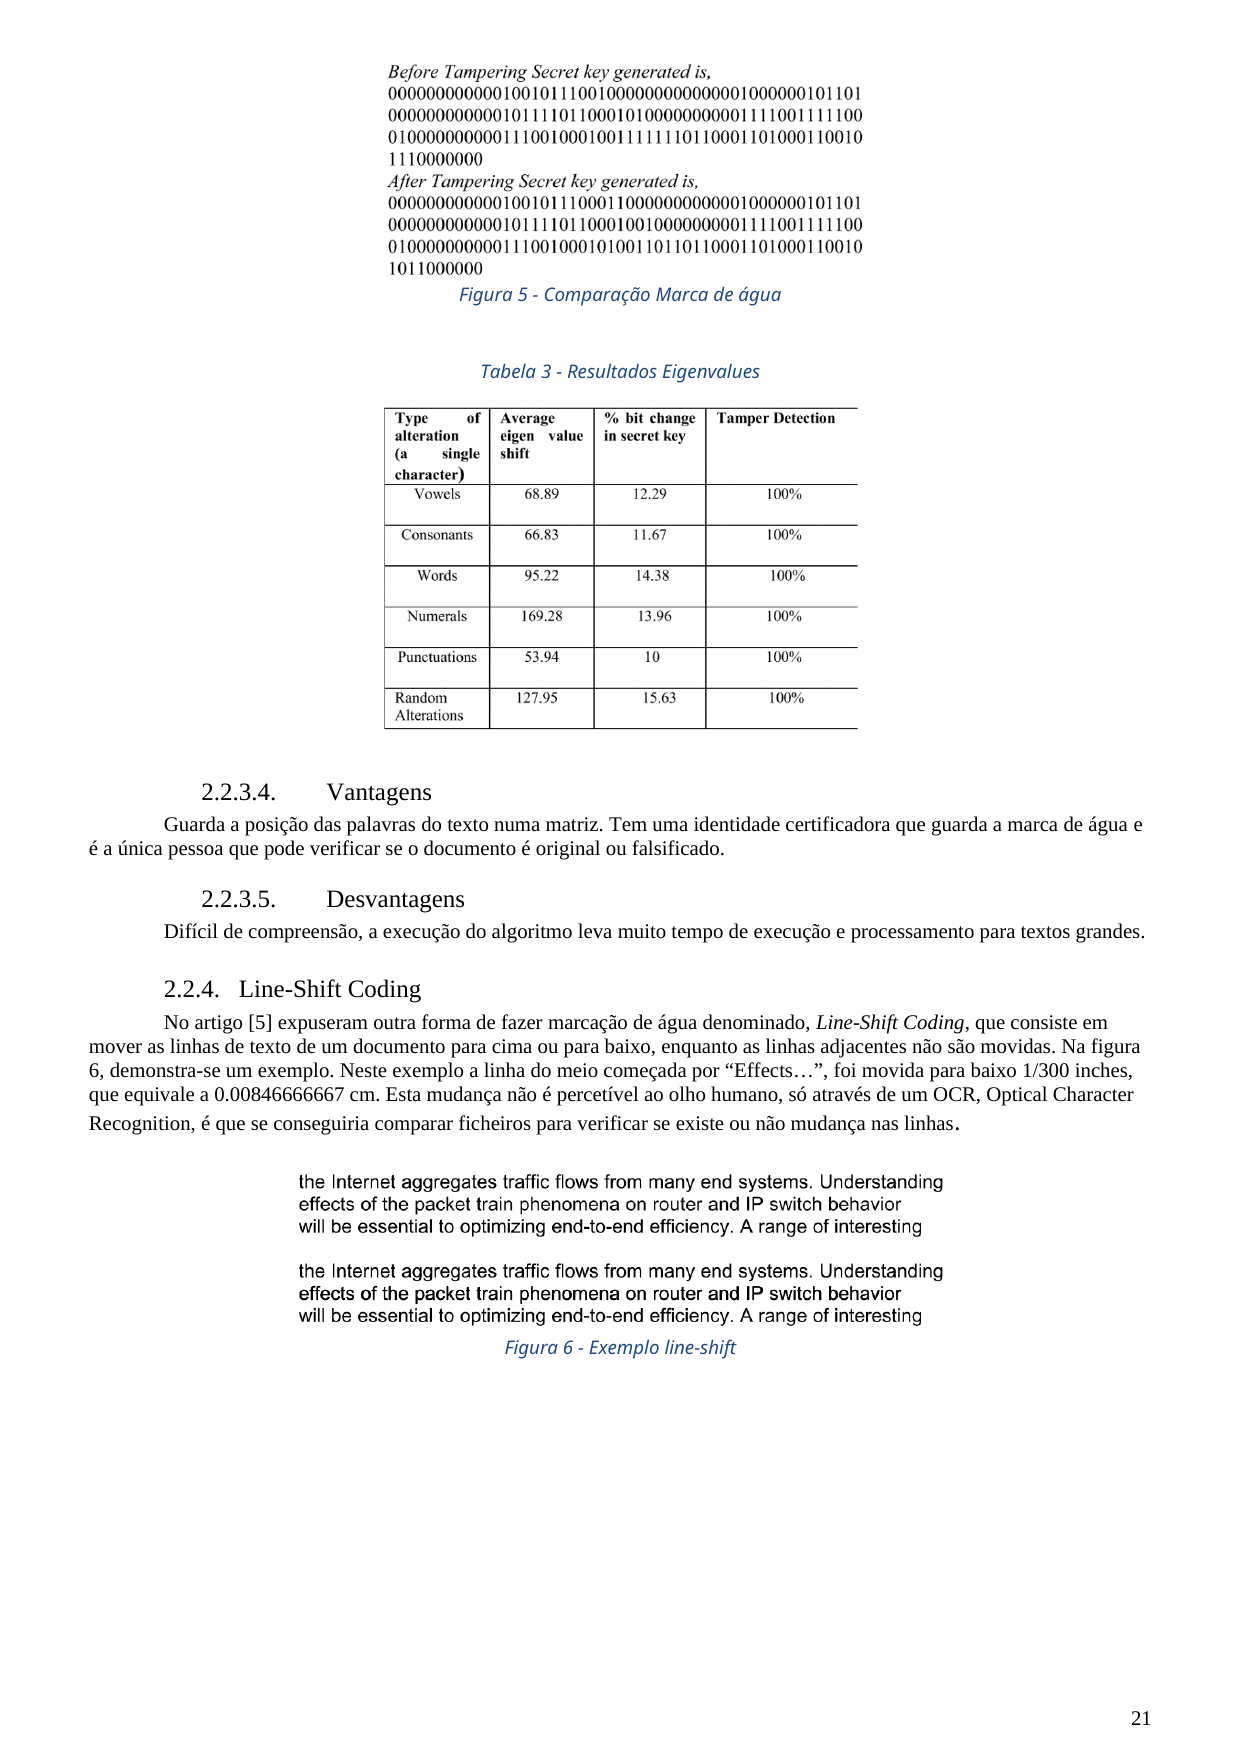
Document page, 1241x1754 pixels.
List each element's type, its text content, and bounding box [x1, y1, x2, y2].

text Figura 6 - Exemplo line-shift [89, 1334, 1152, 1360]
text Figura 5 - Comparação Marca de água [89, 281, 1152, 307]
picture [382, 405, 858, 731]
subtitle Desvantagens [201, 884, 1152, 913]
subtitle Vantagens [201, 777, 1152, 806]
text Tabela 3 - Resultados Eigenvalues [89, 359, 1152, 384]
text Guarda a posição das palavras do texto numa matriz. Tem uma identidade certificadora que guarda a marca de água e é a única pessoa que pode verificar se o documento é original ou falsificado. [89, 812, 1152, 860]
text No artigo [5] expuseram outra forma de fazer marcação de água denominado, Line-Shift Coding, que consiste em mover as linhas de texto de um documento para cima ou para baixo, enquanto as linhas adjacentes não são movidas. Na figura 6, demonstra-se um exemplo. Neste exemplo a linha do meio começada por “Effects…”, foi movida para baixo 1/300 inches, que equivale a 0.00846666667 cm. Esta mudança não é percetível ao olho humano, só através de um OCR, Optical Character Recognition, é que se conseguiria comparar ficheiros para verificar se existe ou não mudança nas linhas. [89, 1009, 1152, 1137]
picture [377, 47, 863, 281]
subtitle Line-Shift Coding [164, 974, 1152, 1003]
text Difícil de compreensão, a execução do algoritmo leva muito tempo de execução e processamento para textos grandes. [89, 919, 1152, 943]
picture [297, 1168, 944, 1335]
